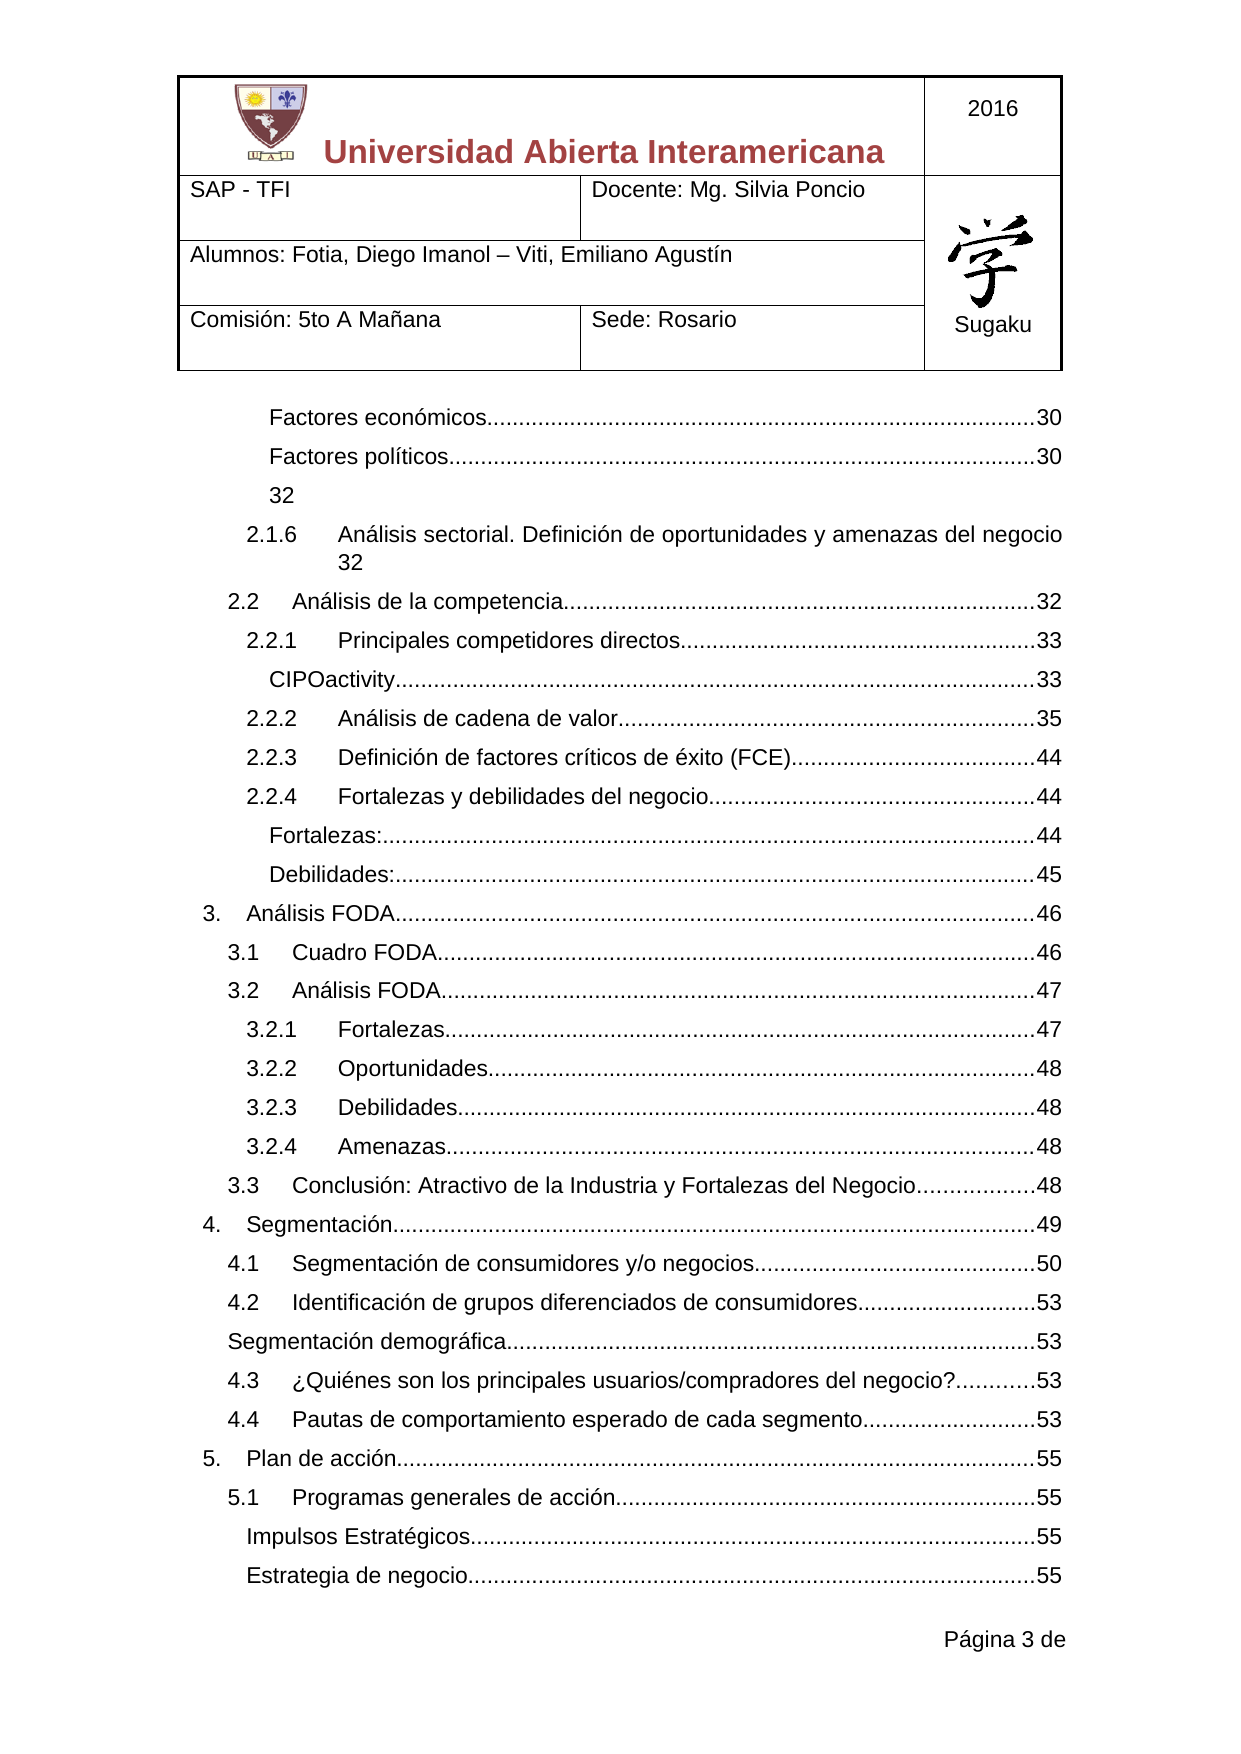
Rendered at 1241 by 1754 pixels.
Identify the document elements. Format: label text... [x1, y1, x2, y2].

text CIPOactivity 33 [269, 666, 1063, 692]
text Impulsos Estratégicos 55 [246, 1523, 1063, 1549]
text Fortalezas: 44 [269, 822, 1063, 848]
text 4.3 ¿Quiénes son los principales usuarios/compradores del negocio? 53 [227, 1367, 1063, 1393]
text 2.2.3 Definición de factores críticos de éxito (FCE) 44 [246, 744, 1063, 770]
text 3.2.1 Fortalezas 47 [246, 1016, 1063, 1043]
text 2.2.4 Fortalezas y debilidades del negocio 44 [246, 783, 1063, 809]
text Segmentación demográfica 53 [227, 1328, 1063, 1354]
text 3.2.3 Debilidades 48 [246, 1094, 1063, 1121]
text 4.4 Pautas de comportamiento esperado de cada segmento 53 [227, 1406, 1063, 1432]
text 3.3 Conclusión: Atractivo de la Industria y Fortalezas del Negocio 48 [227, 1172, 1063, 1199]
text Estrategia de negocio 55 [246, 1562, 1063, 1588]
text 2.1.6 Análisis sectorial. Definición de oportunidades y amenazas del negocio 32 [246, 521, 1063, 576]
text Factores políticos 30 [269, 443, 1063, 469]
text Debilidades: 45 [269, 861, 1063, 887]
text 2.2.2 Análisis de cadena de valor 35 [246, 705, 1063, 731]
picture [218, 78, 324, 164]
text 4.1 Segmentación de consumidores y/o negocios 50 [227, 1250, 1063, 1277]
text Factores tecnológicos 32 [269, 482, 1063, 508]
text 4. Segmentación 49 [202, 1211, 1063, 1238]
text 2.2.1 Principales competidores directos 33 [246, 627, 1063, 653]
text 5.1 Programas generales de acción 55 [227, 1484, 1063, 1510]
text 3. Análisis FODA 46 [202, 899, 1063, 926]
text 3.1 Cuadro FODA 46 [227, 938, 1063, 965]
picture [942, 208, 1044, 311]
text 3.2.2 Oportunidades 48 [246, 1055, 1063, 1082]
text 2.2 Análisis de la competencia 32 [227, 588, 1063, 614]
text 5. Plan de acción 55 [202, 1445, 1063, 1471]
text 3.2.4 Amenazas 48 [246, 1133, 1063, 1160]
text Factores económicos 30 [269, 404, 1063, 431]
text 4.2 Identificación de grupos diferenciados de consumidores 53 [227, 1289, 1063, 1316]
text 3.2 Análisis FODA 47 [227, 977, 1063, 1004]
